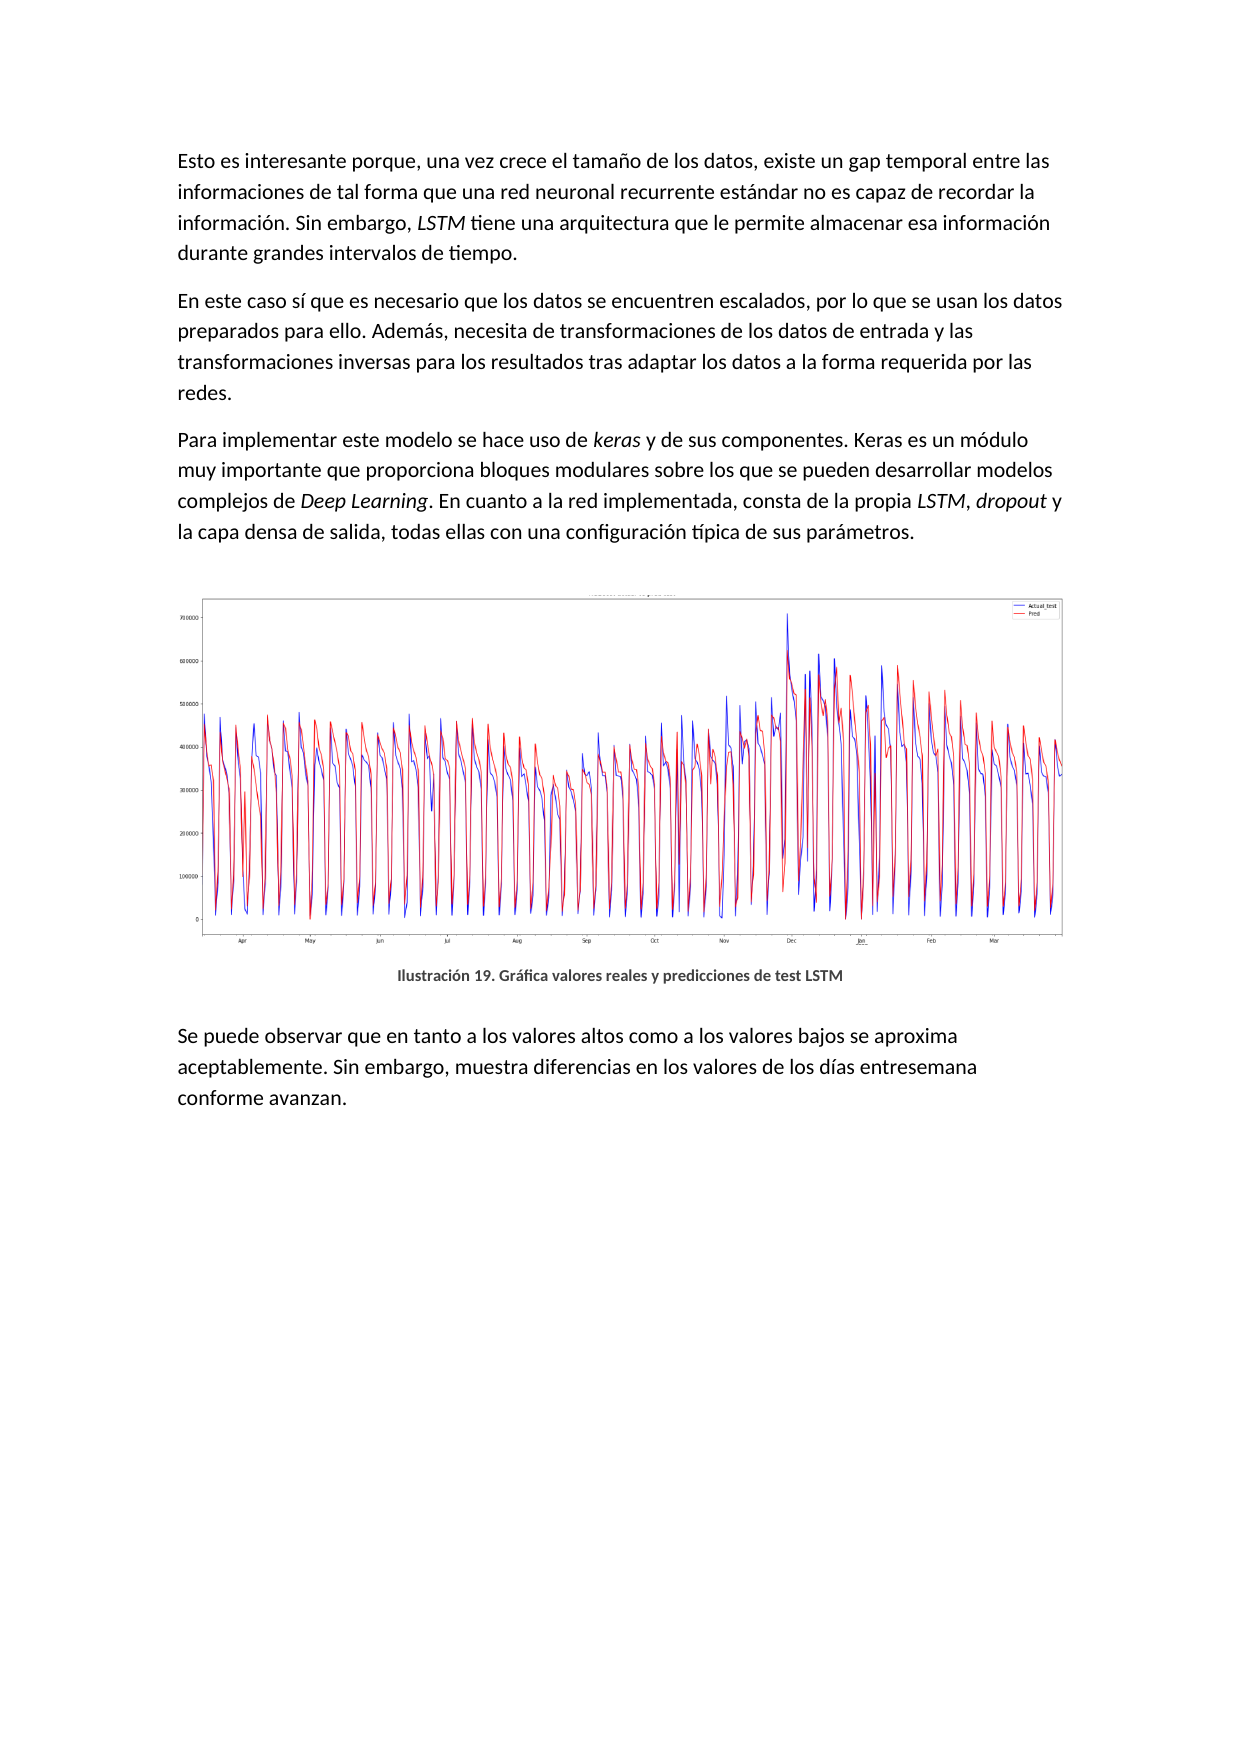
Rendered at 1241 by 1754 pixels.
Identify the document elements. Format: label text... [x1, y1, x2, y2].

text Esto es interesante porque, una vez crece el tamaño de los datos, existe un gap temporal entre las informaciones de tal forma que una red neuronal recurrente estándar no es capaz de recordar la información. Sin embargo, LSTM tiene una arquitectura que le permite almacenar esa información durante grandes intervalos de tiempo. [177, 148, 1063, 266]
text Ilustración 19. Gráfica valores reales y predicciones de test LSTM [177, 965, 1063, 1006]
text En este caso sí que es necesario que los datos se encuentren escalados, por lo que se usan los datos preparados para ello. Además, necesita de transformaciones de los datos de entrada y las transformaciones inversas para los resultados tras adaptar los datos a la forma requerida por las redes. [177, 287, 1063, 405]
text Para implementar este modelo se hace uso de keras y de sus componentes. Keras es un módulo muy importante que proporciona bloques modulares sobre los que se pueden desarrollar modelos complejos de Deep Learning. En cuanto a la red implementada, consta de la propia LSTM, dropout y la capa densa de salida, todas ellas con una configuración típica de sus parámetros. [177, 426, 1063, 575]
text Se puede observar que en tanto a los valores altos como a los valores bajos se aproxima aceptablemente. Sin embargo, muestra diferencias en los valores de los días entresemana conforme avanzan. [177, 1022, 1063, 1110]
picture [177, 595, 1063, 945]
